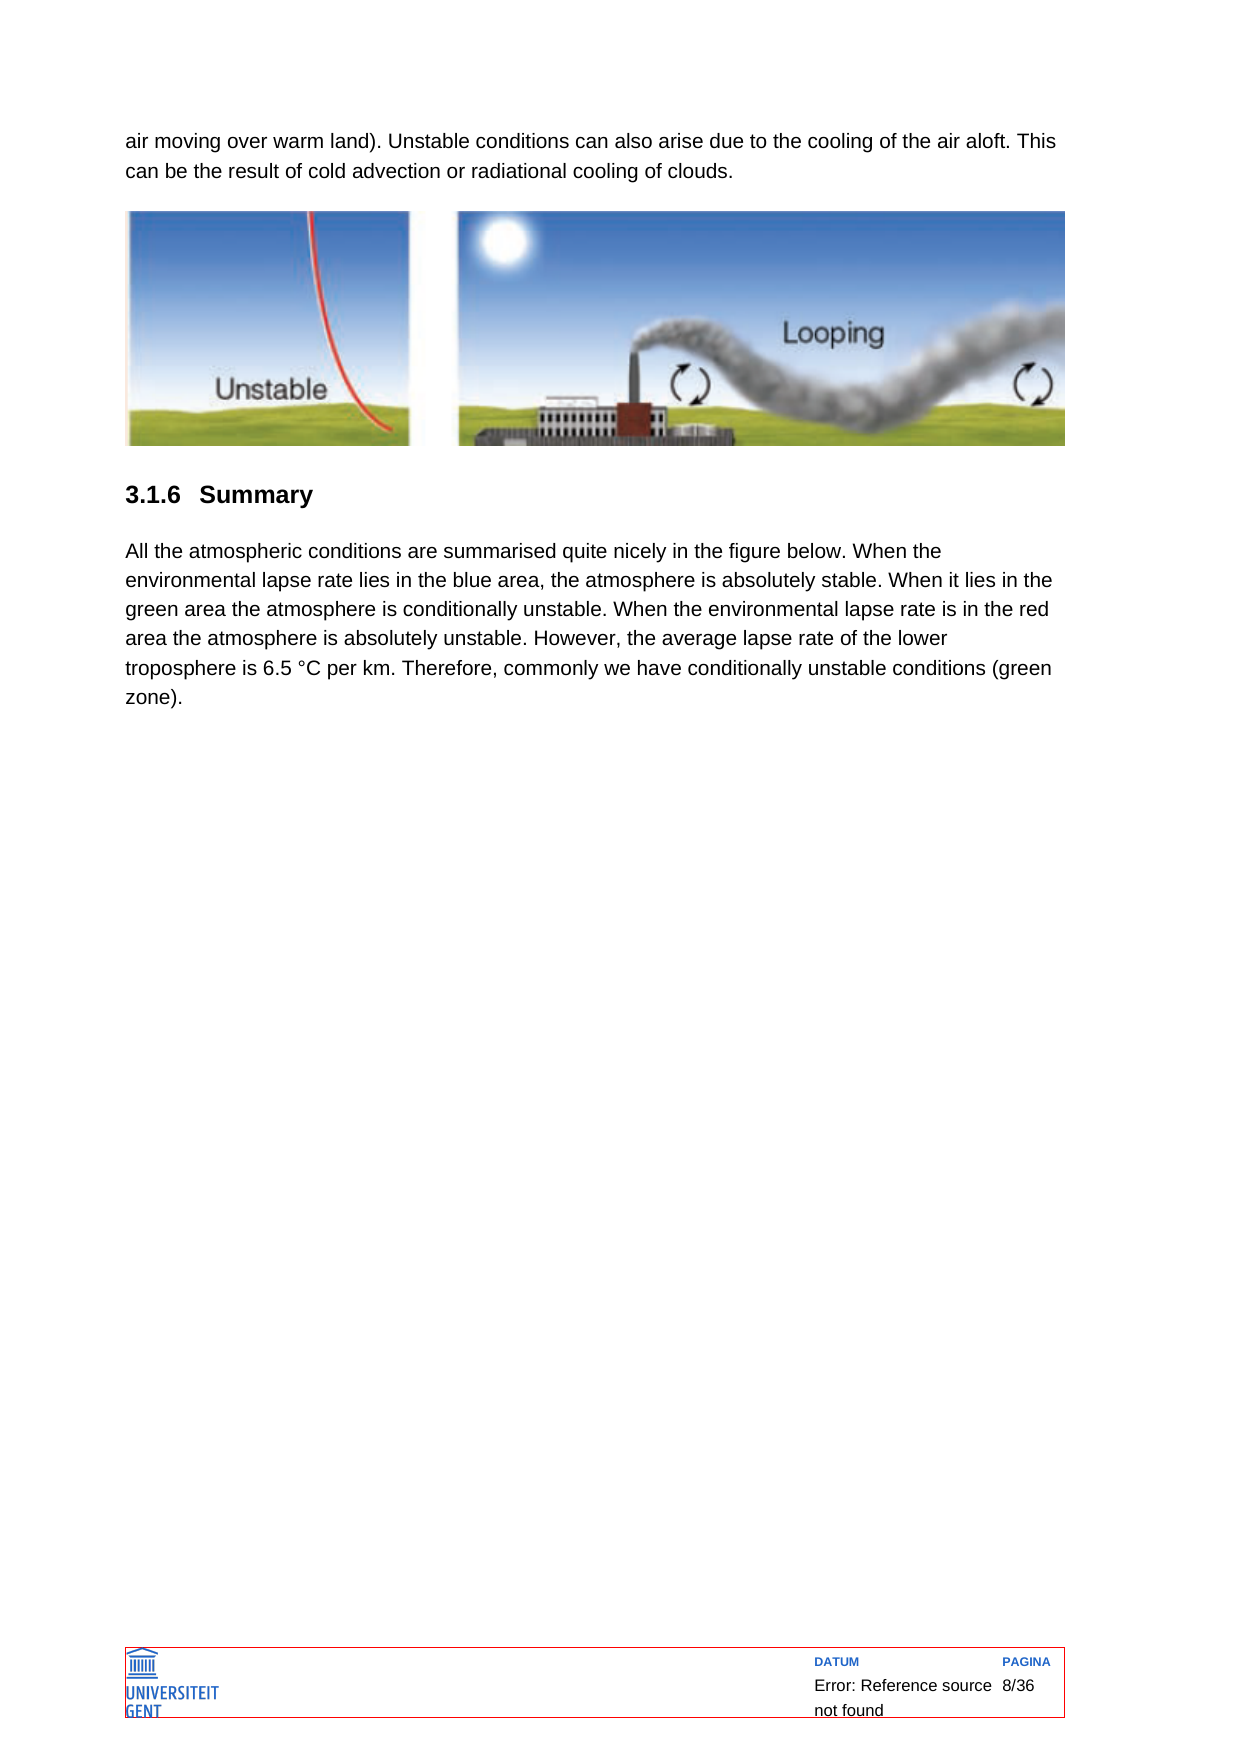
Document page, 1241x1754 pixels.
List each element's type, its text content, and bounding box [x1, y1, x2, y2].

picture [125, 211, 1065, 446]
subtitle Summary [125, 475, 1065, 508]
text All the atmospheric conditions are summarised quite nicely in the figure below. When the environmental lapse rate lies in the blue area, the atmosphere is absolutely stable. When it lies in the green area the atmosphere is conditionally unstable. When the environmental lapse rate is in the red area the atmosphere is absolutely unstable. However, the average lapse rate of the lower troposphere is 6.5 °C per km. Therefore, commonly we have conditionally unstable conditions (green zone). [125, 533, 1065, 708]
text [125, 124, 1065, 182]
picture [95, 1623, 252, 1749]
